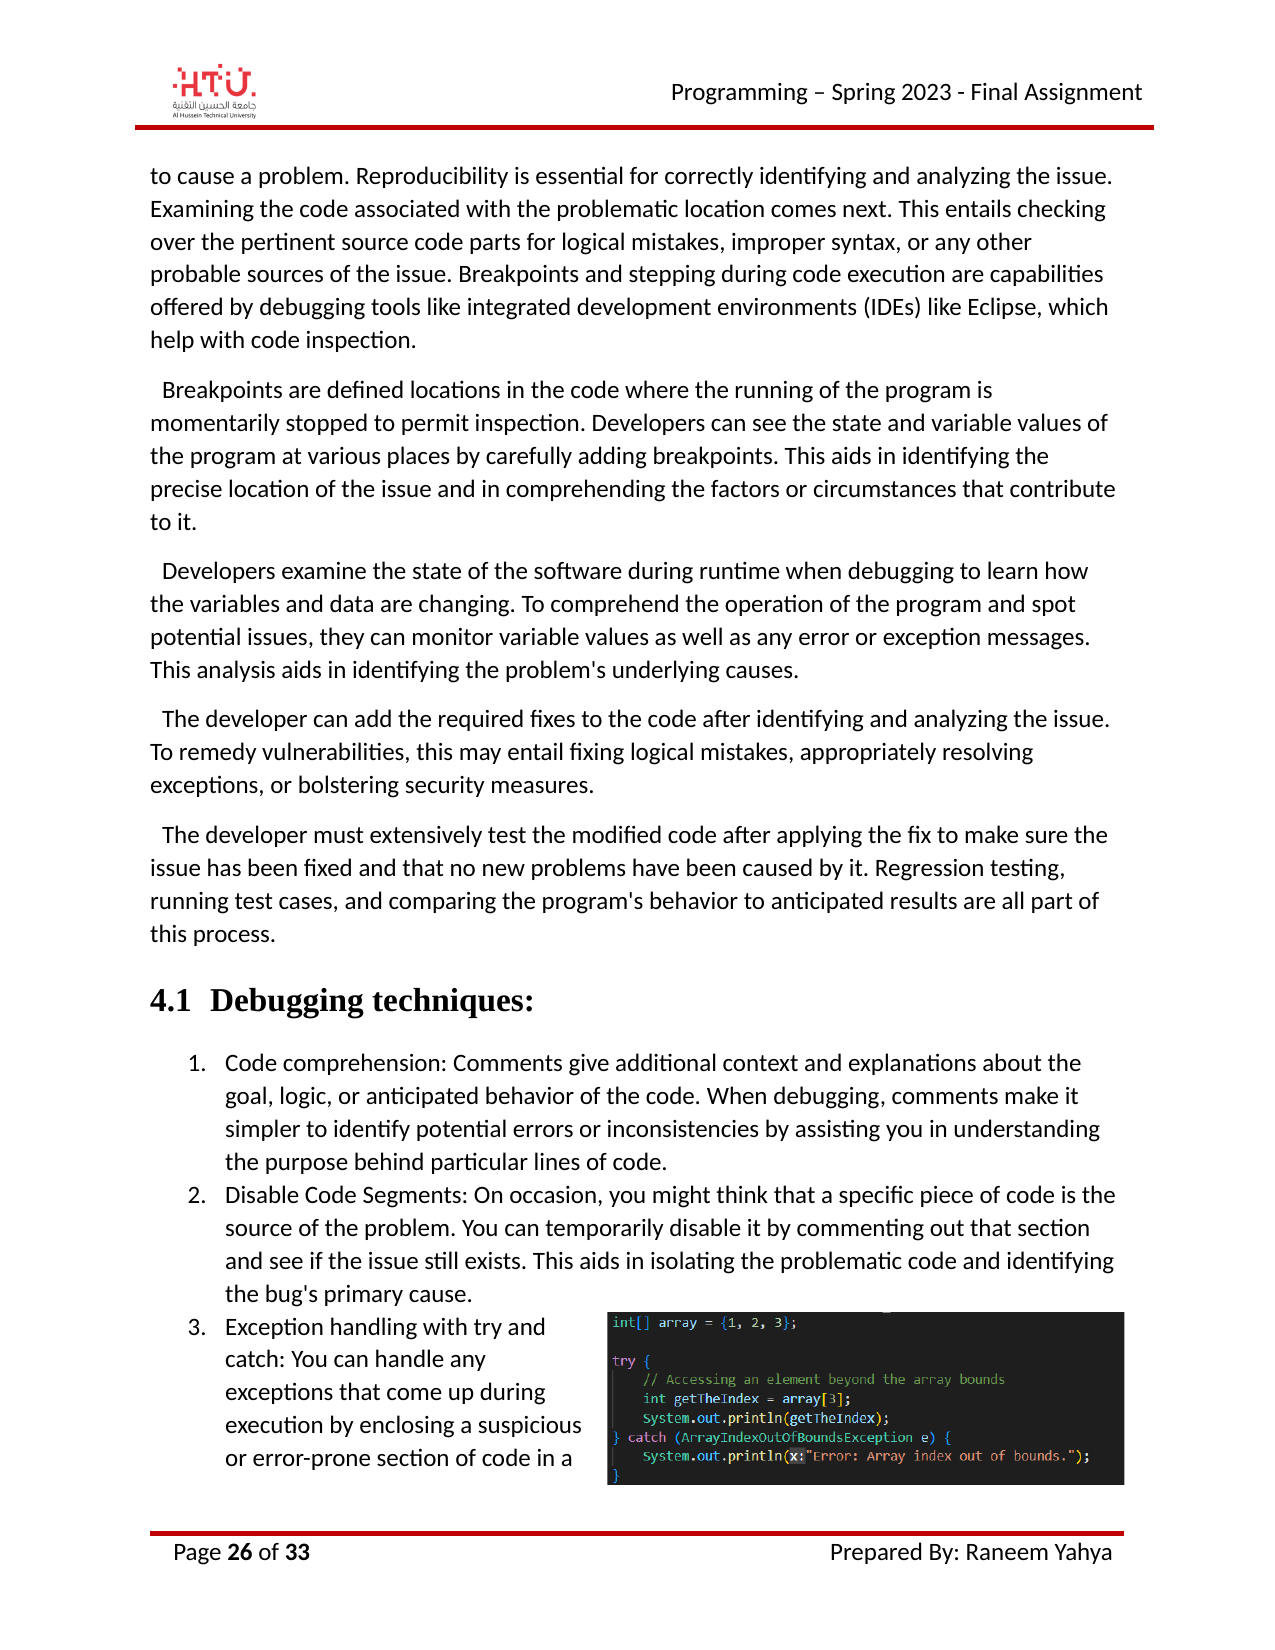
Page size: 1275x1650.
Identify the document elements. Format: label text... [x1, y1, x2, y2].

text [150, 160, 1125, 256]
text The developer must extensively test the modified code after applying the fix to make sure the issue has been fixed and that no new problems have been caused by it. Regression testing, running test cases, and comparing the program's behavior to anticipated results are all part of this process. [150, 1164, 1125, 1293]
subtitle Debugging techniques: [150, 1325, 1125, 1363]
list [187, 1392, 1125, 1456]
picture [146, 60, 273, 123]
text Developers examine the state of the software during runtime when debugging to learn how the variables and data are changing. To comprehend the operation of the program and spot potential issues, they can monitor variable values as well as any error or exception messages. This analysis aids in identifying the problem's underlying causes. [150, 900, 1125, 1029]
text The developer makes an effort to reliably reproduce the issue once it has been found. To do this, the application might need to be run with particular input, data, or circumstances in order to cause a problem. Reproducibility is essential for correctly identifying and analyzing the issue. Examining the code associated with the problematic location comes next. This entails checking over the pertinent source code parts for logical mistakes, improper syntax, or any other probable sources of the issue. Breakpoints and stepping during code execution are capabilities offered by debugging tools like integrated development environments (IDEs) like Eclipse, which help with code inspection. [150, 439, 1125, 700]
text Finding the issue or problem that needs to be fixed is the first step in debugging. Error messages, unexpected behavior, crashes, or inaccurate output can all accomplish this. To adequately examine a problem, the developer must be able to consistently reproduce it. [150, 275, 1125, 420]
text The developer can add the required fixes to the code after identifying and analyzing the issue. To remedy vulnerabilities, this may entail fixing logical mistakes, appropriately resolving exceptions, or bolstering security measures. [150, 1049, 1125, 1145]
text Breakpoints are defined locations in the code where the running of the program is momentarily stopped to permit inspection. Developers can see the state and variable values of the program at various places by carefully adding breakpoints. This aids in identifying the precise location of the issue and in comprehending the factors or circumstances that contribute to it. [150, 719, 1125, 881]
